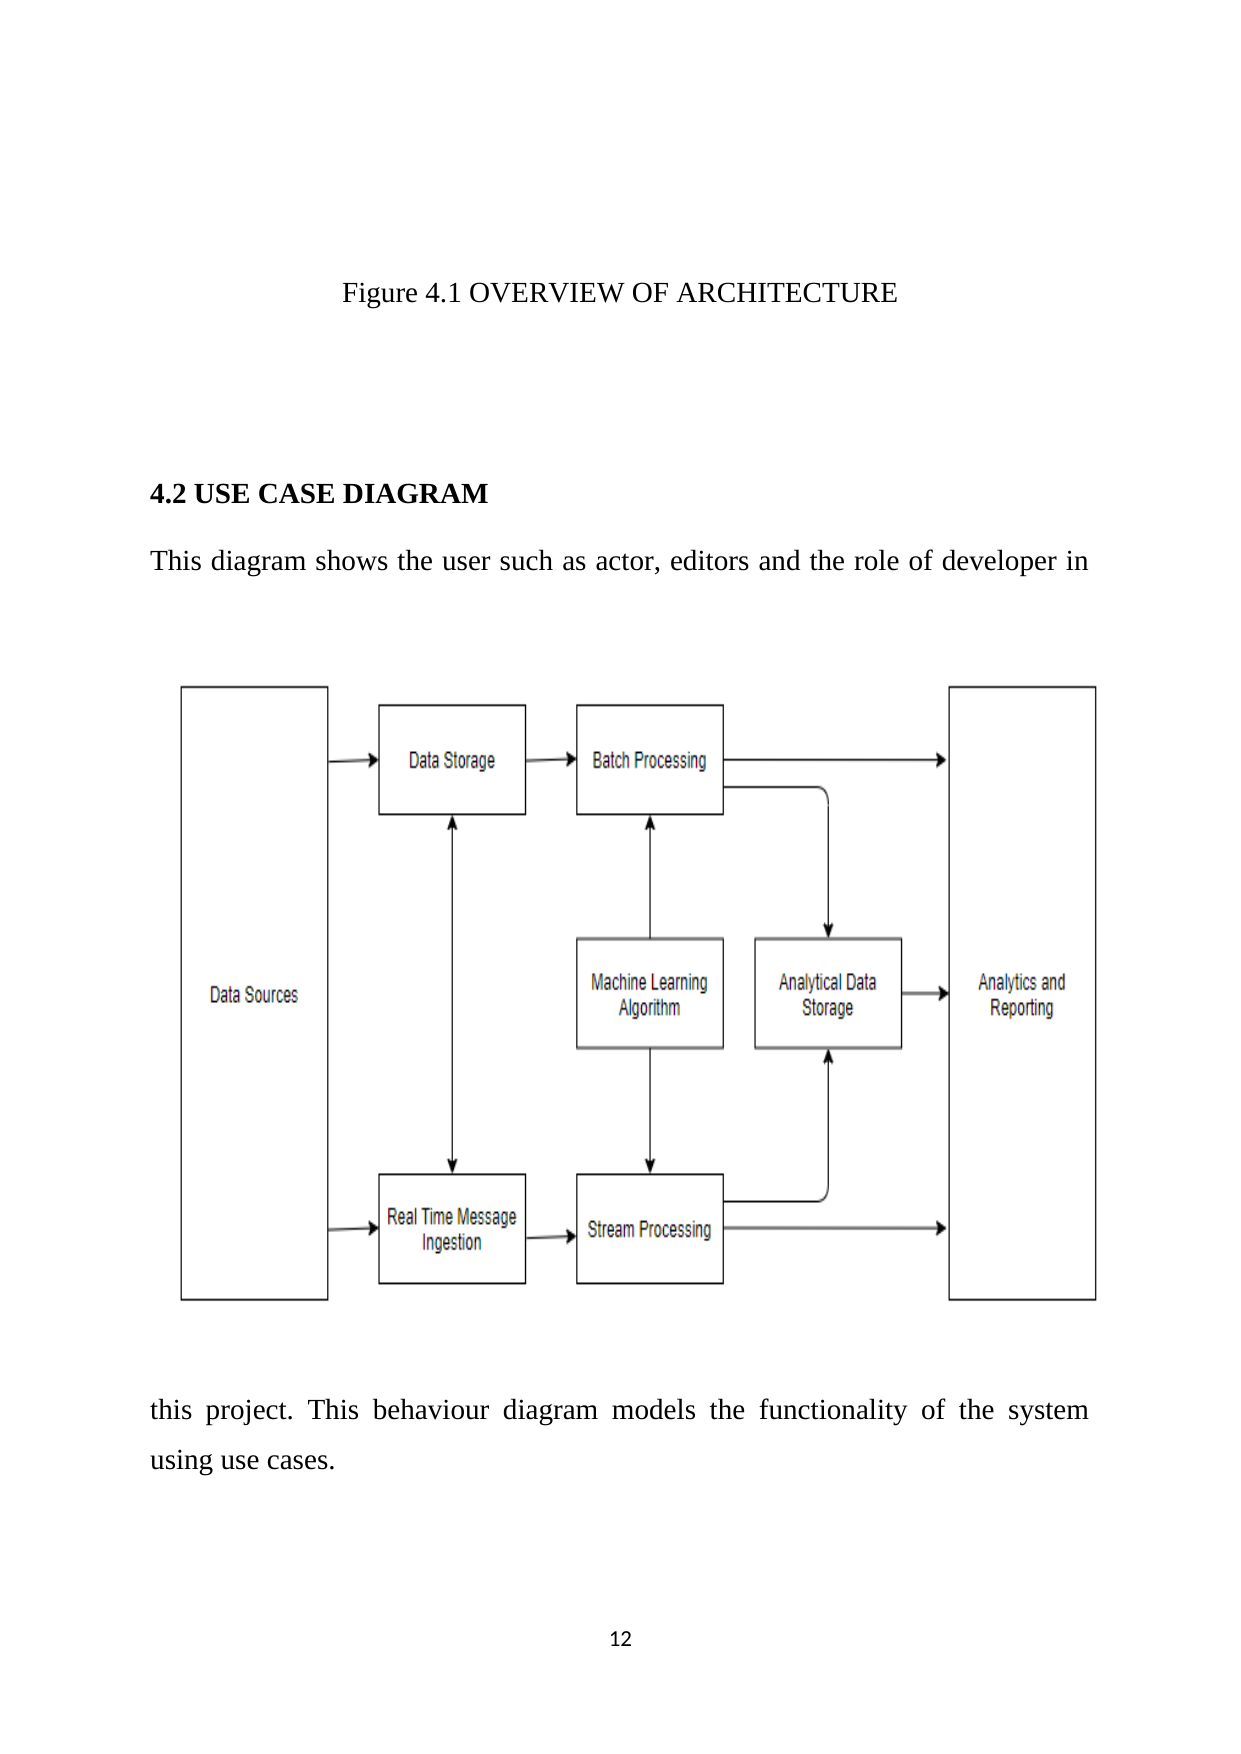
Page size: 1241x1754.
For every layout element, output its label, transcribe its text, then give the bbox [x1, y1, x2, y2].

text Figure 4.1 OVERVIEW OF ARCHITECTURE [150, 276, 1090, 309]
text This diagram shows the user such as actor, editors and the role of developer in this project. This behaviour diagram models the functionality of the system using use cases. [150, 543, 1090, 612]
text This diagram shows the user such as actor, editors and the role of developer in this project. This behaviour diagram models the functionality of the system using use cases. [150, 1392, 1090, 1476]
picture [150, 612, 1144, 1392]
text 4.2 USE CASE DIAGRAM [150, 477, 1090, 510]
